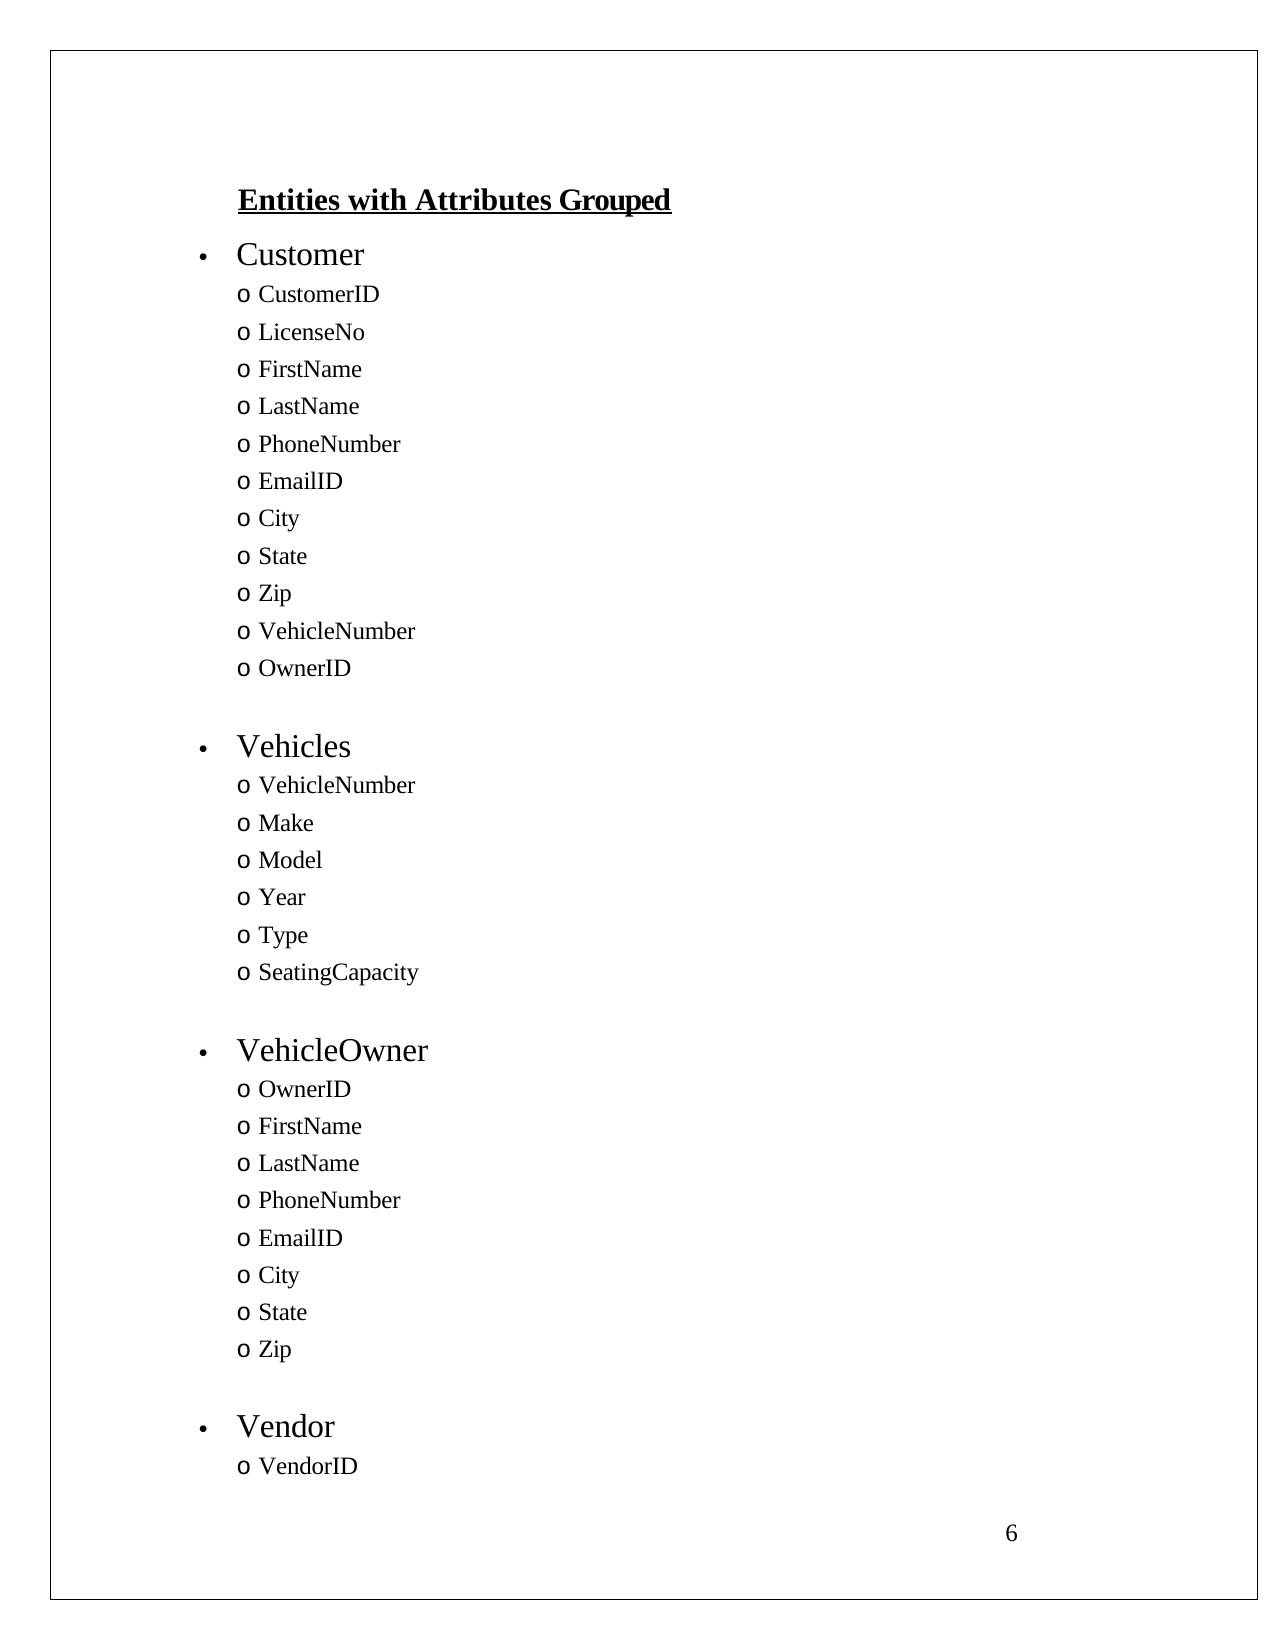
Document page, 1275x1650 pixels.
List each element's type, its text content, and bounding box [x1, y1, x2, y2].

list PhoneNumber [236, 429, 1257, 459]
list Vendor [198, 1406, 1257, 1444]
list VehicleNumber [236, 771, 1257, 801]
list Model [236, 845, 1257, 876]
list SeatingCapacity [236, 957, 1257, 988]
list Year [236, 882, 1257, 913]
list LicenseNo [236, 317, 1257, 347]
list Make [236, 808, 1257, 839]
list VendorID [236, 1451, 1257, 1482]
list PhoneNumber [236, 1186, 1257, 1216]
list EmailID [236, 466, 1257, 497]
list State [236, 1297, 1257, 1328]
list State [236, 541, 1257, 572]
list VehicleOwner [198, 1030, 1257, 1068]
list EmailID [236, 1223, 1257, 1253]
list Customer [198, 234, 1257, 272]
list Zip [236, 578, 1257, 609]
list City [236, 1260, 1257, 1291]
list Zip [236, 1334, 1257, 1364]
list CustomerID [236, 279, 1257, 310]
list City [236, 503, 1257, 534]
list FirstName [236, 354, 1257, 384]
list FirstName [236, 1111, 1257, 1142]
list Type [236, 920, 1257, 951]
subtitle Entities with Attributes Grouped [159, 181, 1257, 217]
list OwnerID [236, 1074, 1257, 1105]
list VehicleNumber [236, 616, 1257, 647]
list OwnerID [236, 653, 1257, 684]
list Vehicles [198, 726, 1257, 764]
list LastName [236, 1148, 1257, 1179]
list LastName [236, 391, 1257, 422]
